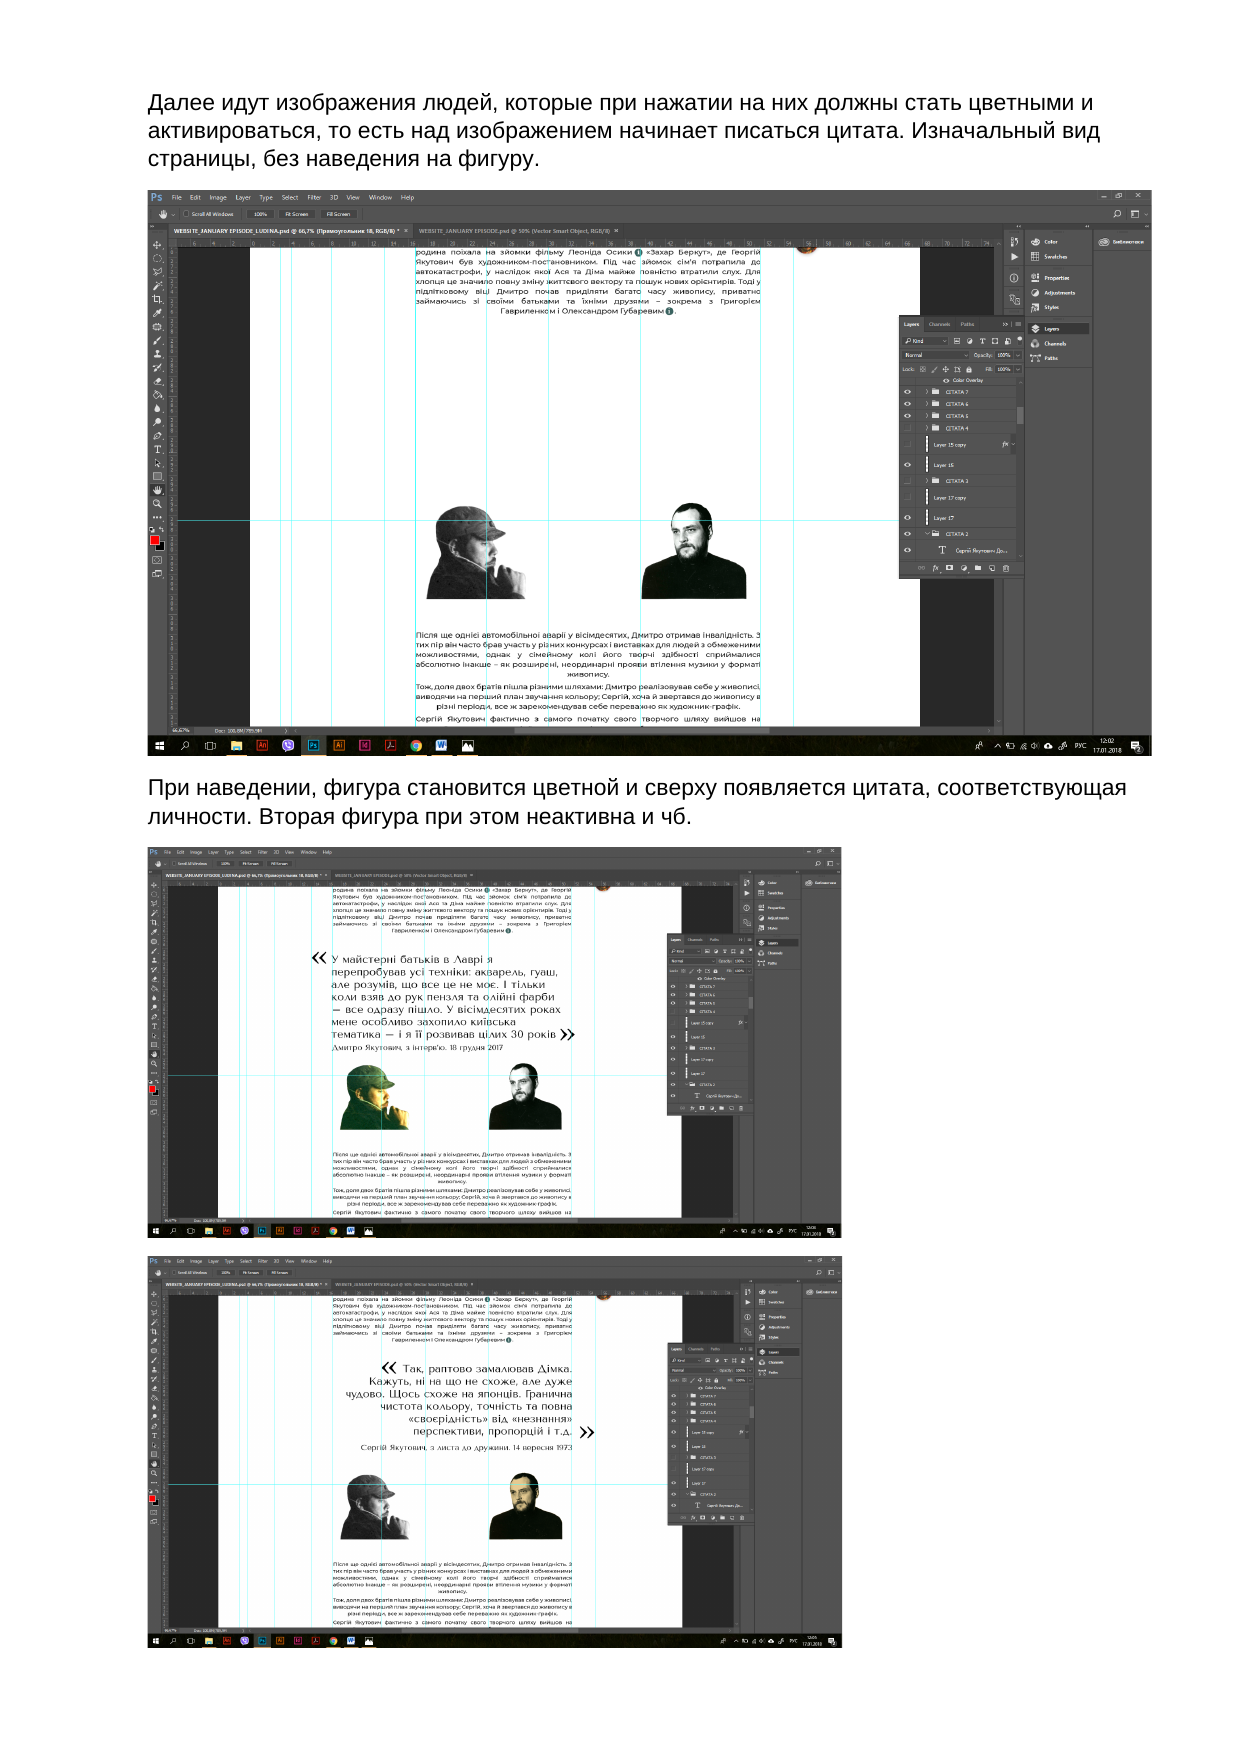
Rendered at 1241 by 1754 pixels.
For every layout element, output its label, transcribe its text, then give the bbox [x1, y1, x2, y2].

text Далее идут изображения людей, которые при нажатии на них должны стать цветными и активироваться, то есть над изображением начинает писаться цитата. Изначальный вид страницы, без наведения на фигуру. [148, 88, 1152, 172]
picture [147, 847, 842, 1238]
text При наведении, фигура становится цветной и сверху появляется цитата, соответствующая личности. Вторая фигура при этом неактивна и чб. [148, 774, 1152, 829]
picture [147, 190, 1152, 756]
picture [147, 1256, 843, 1648]
